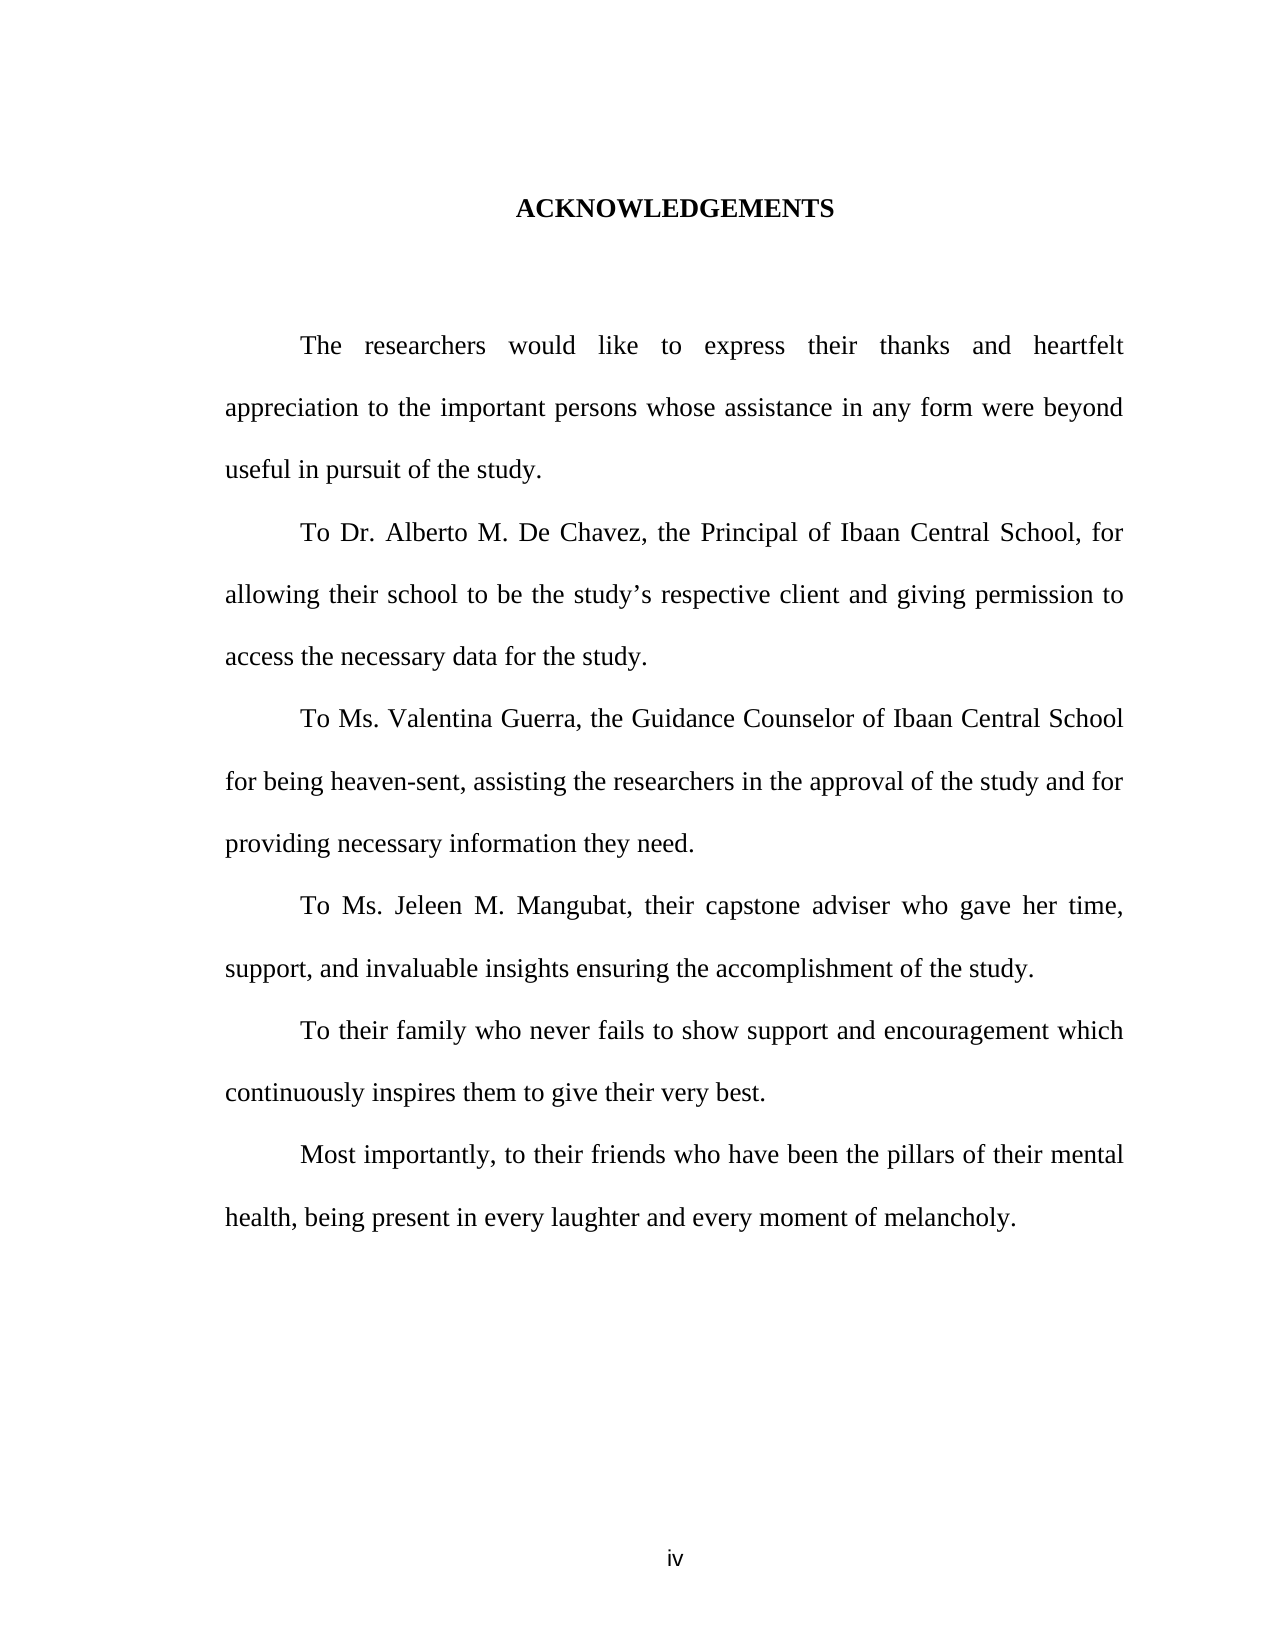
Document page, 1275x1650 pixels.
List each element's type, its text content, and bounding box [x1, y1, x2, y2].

subtitle ACKNOWLEDGEMENTS [225, 192, 1125, 223]
text To Dr. Alberto M. De Chavez, the Principal of Ibaan Central School, for allowing their school to be the study’s respective client and giving permission to access the necessary data for the study. [225, 516, 1125, 671]
text To their family who never fails to show support and encouragement which continuously inspires them to give their very best. [225, 1014, 1125, 1107]
text To Ms. Valentina Guerra, the Guidance Counselor of Ibaan Central School for being heaven-sent, assisting the researchers in the approval of the study and for providing necessary information they need. [225, 702, 1125, 858]
text Most importantly, to their friends who have been the pillars of their mental health, being present in every laughter and every moment of melancholy. [225, 1138, 1125, 1232]
text To Ms. Jeleen M. Mangubat, their capstone adviser who gave her time, support, and invaluable insights ensuring the accomplishment of the study. [225, 889, 1125, 983]
text The researchers would like to express their thanks and heartfelt appreciation to the important persons whose assistance in any form were beyond useful in pursuit of the study. [225, 329, 1125, 484]
